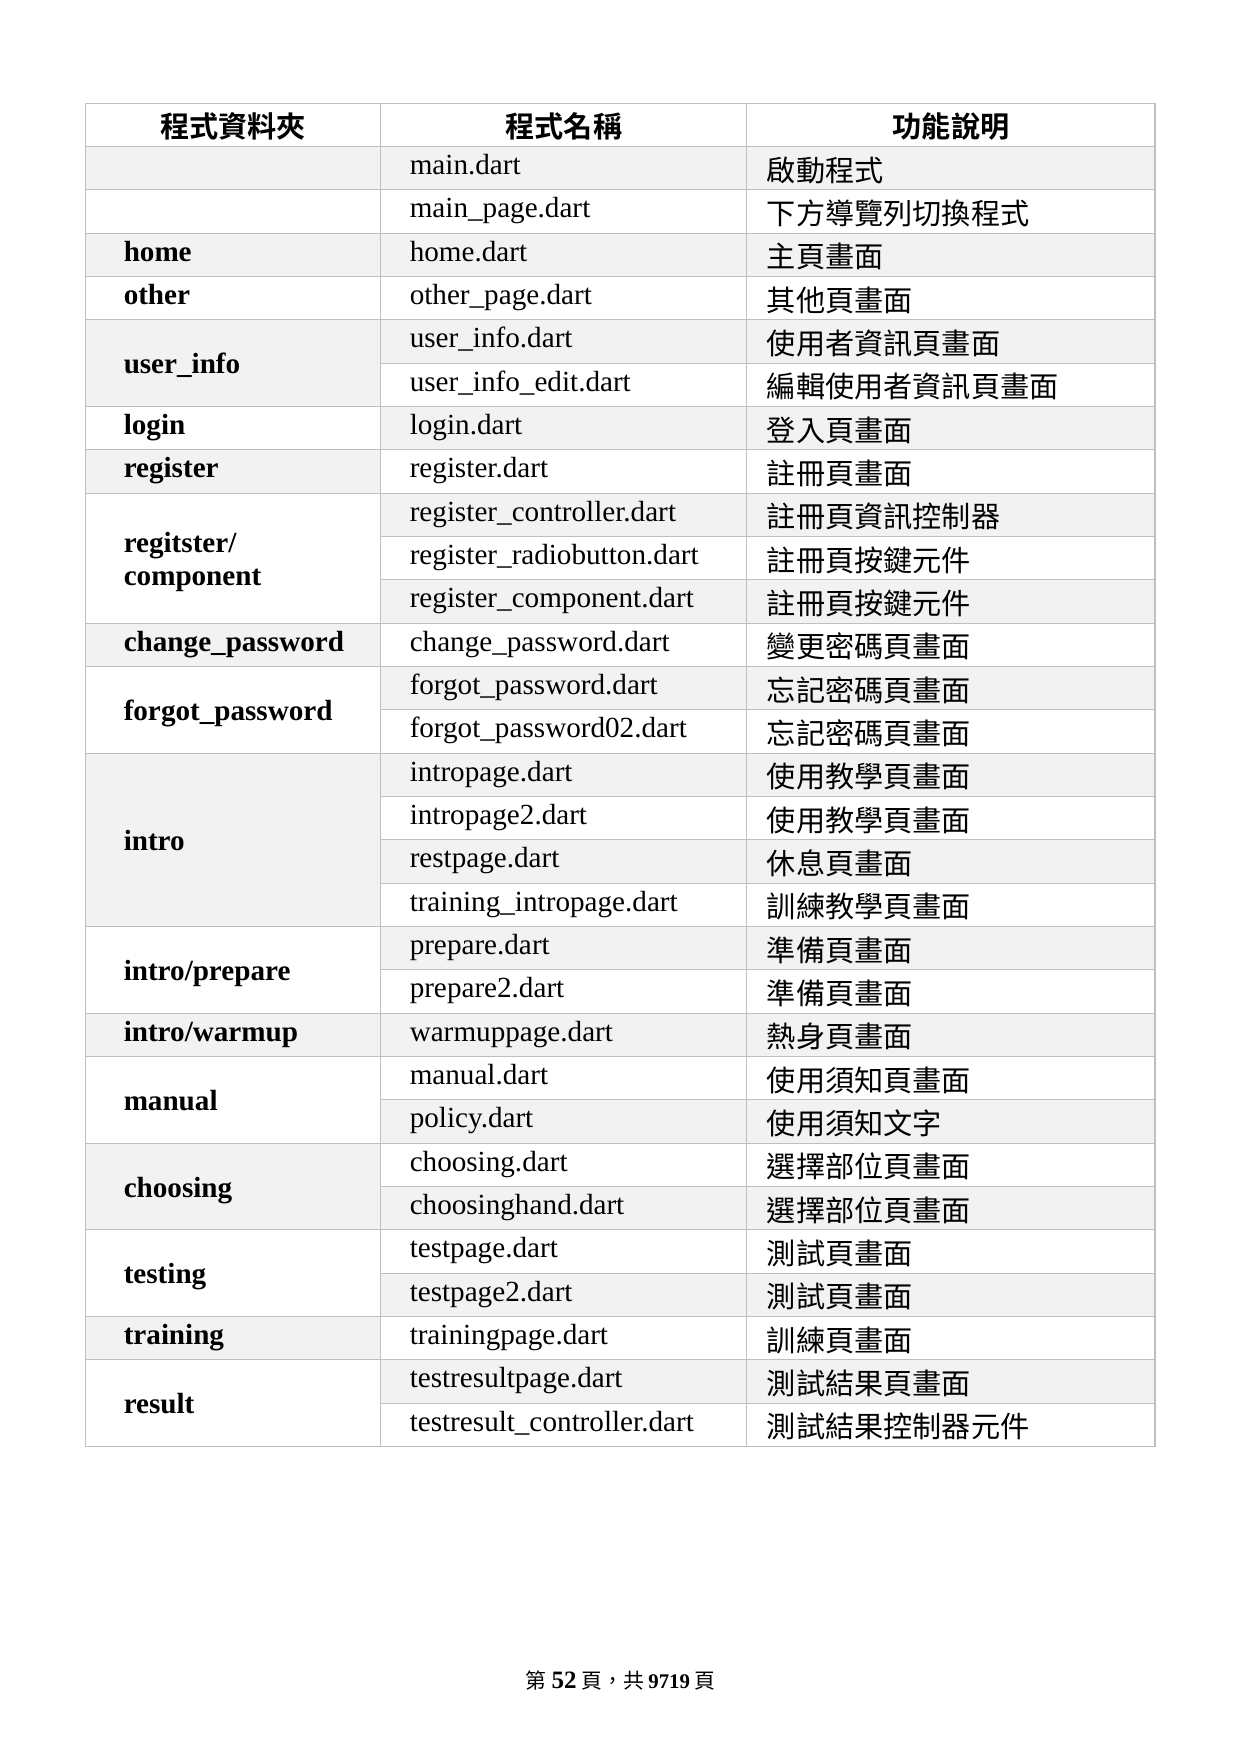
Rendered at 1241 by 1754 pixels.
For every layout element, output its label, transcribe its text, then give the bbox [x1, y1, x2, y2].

table_header 功能說明 [747, 104, 1154, 146]
table_cell warmuppage.dart [381, 1014, 746, 1056]
table_cell regitster/ component [86, 494, 380, 623]
table_cell 測試頁畫面 [747, 1274, 1154, 1316]
table_cell forgot_password.dart [381, 667, 746, 709]
table_cell 使用須知頁畫面 [747, 1057, 1154, 1099]
table_cell training_intropage.dart [381, 884, 746, 926]
table_cell intro/warmup [86, 1014, 380, 1056]
table_cell 選擇部位頁畫面 [747, 1187, 1154, 1229]
table_header 程式名稱 [381, 104, 746, 146]
table_cell 註冊頁畫面 [747, 450, 1154, 493]
table_cell 訓練頁畫面 [747, 1317, 1154, 1359]
table_cell other [86, 277, 380, 319]
table_cell intropage2.dart [381, 797, 746, 839]
table_cell 註冊頁資訊控制器 [747, 494, 1154, 536]
table_cell forgot_password [86, 667, 380, 753]
table_cell 熱身頁畫面 [747, 1014, 1154, 1056]
table_cell main.dart [381, 147, 746, 189]
table_cell user_info [86, 320, 380, 406]
table_cell prepare.dart [381, 927, 746, 969]
table_cell prepare2.dart [381, 970, 746, 1013]
table_cell restpage.dart [381, 840, 746, 883]
table_cell 變更密碼頁畫面 [747, 624, 1154, 666]
table_cell 編輯使用者資訊頁畫面 [747, 364, 1154, 406]
table_cell register [86, 450, 380, 493]
table_cell register_controller.dart [381, 494, 746, 536]
table_cell home [86, 234, 380, 276]
table_cell change_password.dart [381, 624, 746, 666]
table_cell home.dart [381, 234, 746, 276]
table_cell 選擇部位頁畫面 [747, 1144, 1154, 1186]
table_cell 測試結果頁畫面 [747, 1360, 1154, 1403]
table_cell 準備頁畫面 [747, 970, 1154, 1013]
table_cell testpage2.dart [381, 1274, 746, 1316]
table_cell register.dart [381, 450, 746, 493]
table_cell register_radiobutton.dart [381, 537, 746, 579]
table_cell intropage.dart [381, 754, 746, 796]
table_cell 下方導覽列切換程式 [747, 190, 1154, 233]
table_cell 使用教學頁畫面 [747, 754, 1154, 796]
table_cell intro [86, 754, 380, 926]
table_cell training [86, 1317, 380, 1359]
table_cell 登入頁畫面 [747, 407, 1154, 449]
table_cell intro/prepare [86, 927, 380, 1013]
table_cell 忘記密碼頁畫面 [747, 667, 1154, 709]
table_cell 測試結果控制器元件 [747, 1404, 1154, 1446]
table_cell 忘記密碼頁畫面 [747, 710, 1154, 753]
table_cell 啟動程式 [747, 147, 1154, 189]
table_cell testresult_controller.dart [381, 1404, 746, 1446]
table_cell [86, 147, 380, 189]
table_cell testresultpage.dart [381, 1360, 746, 1403]
table_cell trainingpage.dart [381, 1317, 746, 1359]
table_cell choosing.dart [381, 1144, 746, 1186]
table_cell 訓練教學頁畫面 [747, 884, 1154, 926]
table_cell other_page.dart [381, 277, 746, 319]
table_cell choosinghand.dart [381, 1187, 746, 1229]
table_cell main_page.dart [381, 190, 746, 233]
table_cell register_component.dart [381, 580, 746, 623]
table_cell user_info_edit.dart [381, 364, 746, 406]
table_cell testing [86, 1230, 380, 1316]
table_cell choosing [86, 1144, 380, 1229]
table_cell manual [86, 1057, 380, 1143]
table_cell 註冊頁按鍵元件 [747, 580, 1154, 623]
table_cell change_password [86, 624, 380, 666]
table_cell 休息頁畫面 [747, 840, 1154, 883]
table_cell [86, 190, 380, 233]
table_cell 使用須知文字 [747, 1100, 1154, 1143]
table_cell forgot_password02.dart [381, 710, 746, 753]
table_cell login [86, 407, 380, 449]
table_cell login.dart [381, 407, 746, 449]
table_cell 使用者資訊頁畫面 [747, 320, 1154, 363]
table_cell 使用教學頁畫面 [747, 797, 1154, 839]
table_cell 其他頁畫面 [747, 277, 1154, 319]
table_cell 測試頁畫面 [747, 1230, 1154, 1273]
table_cell result [86, 1360, 380, 1446]
table_cell 註冊頁按鍵元件 [747, 537, 1154, 579]
table_cell manual.dart [381, 1057, 746, 1099]
table_header 程式資料夾 [86, 104, 380, 146]
table_cell 主頁畫面 [747, 234, 1154, 276]
table_cell 準備頁畫面 [747, 927, 1154, 969]
table_cell user_info.dart [381, 320, 746, 363]
table_cell testpage.dart [381, 1230, 746, 1273]
table_cell policy.dart [381, 1100, 746, 1143]
